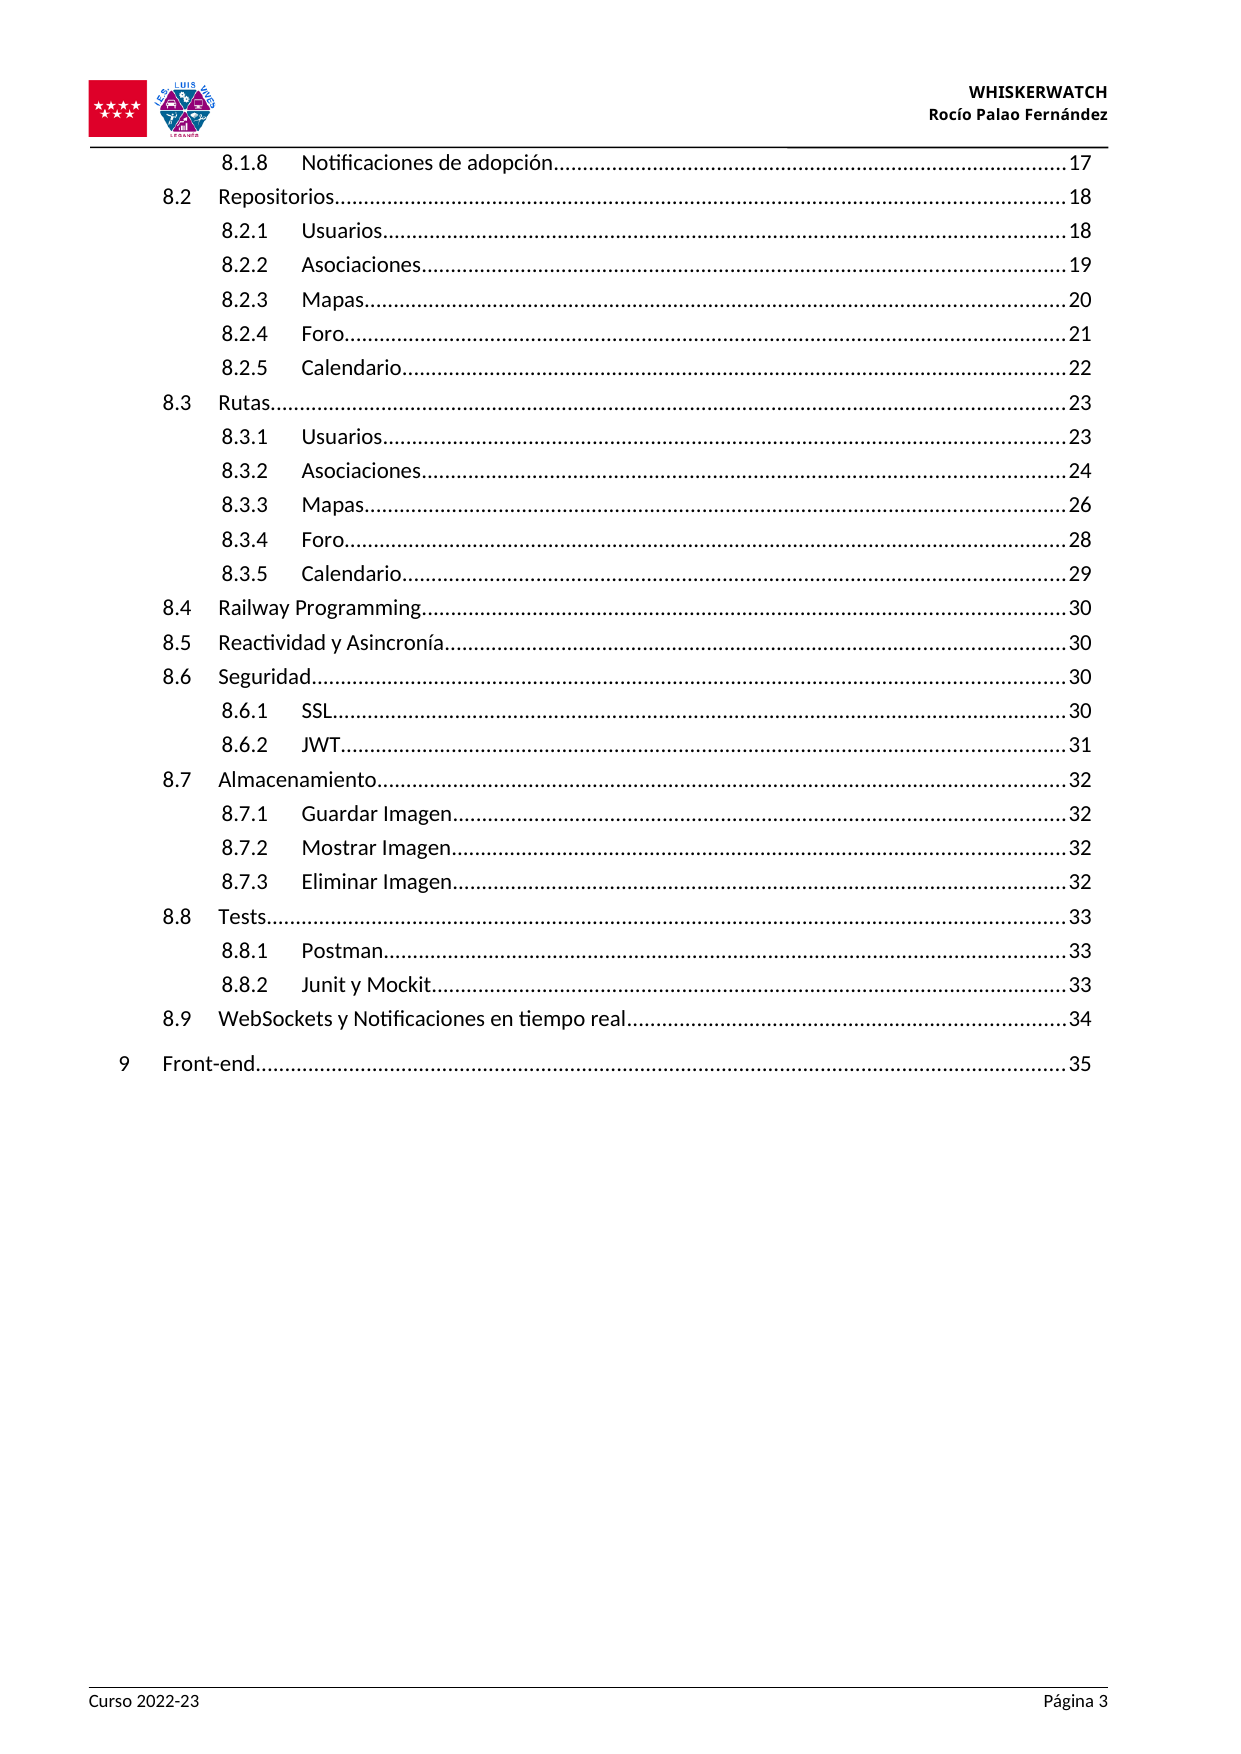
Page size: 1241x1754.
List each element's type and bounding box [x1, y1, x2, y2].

picture [87, 80, 215, 136]
